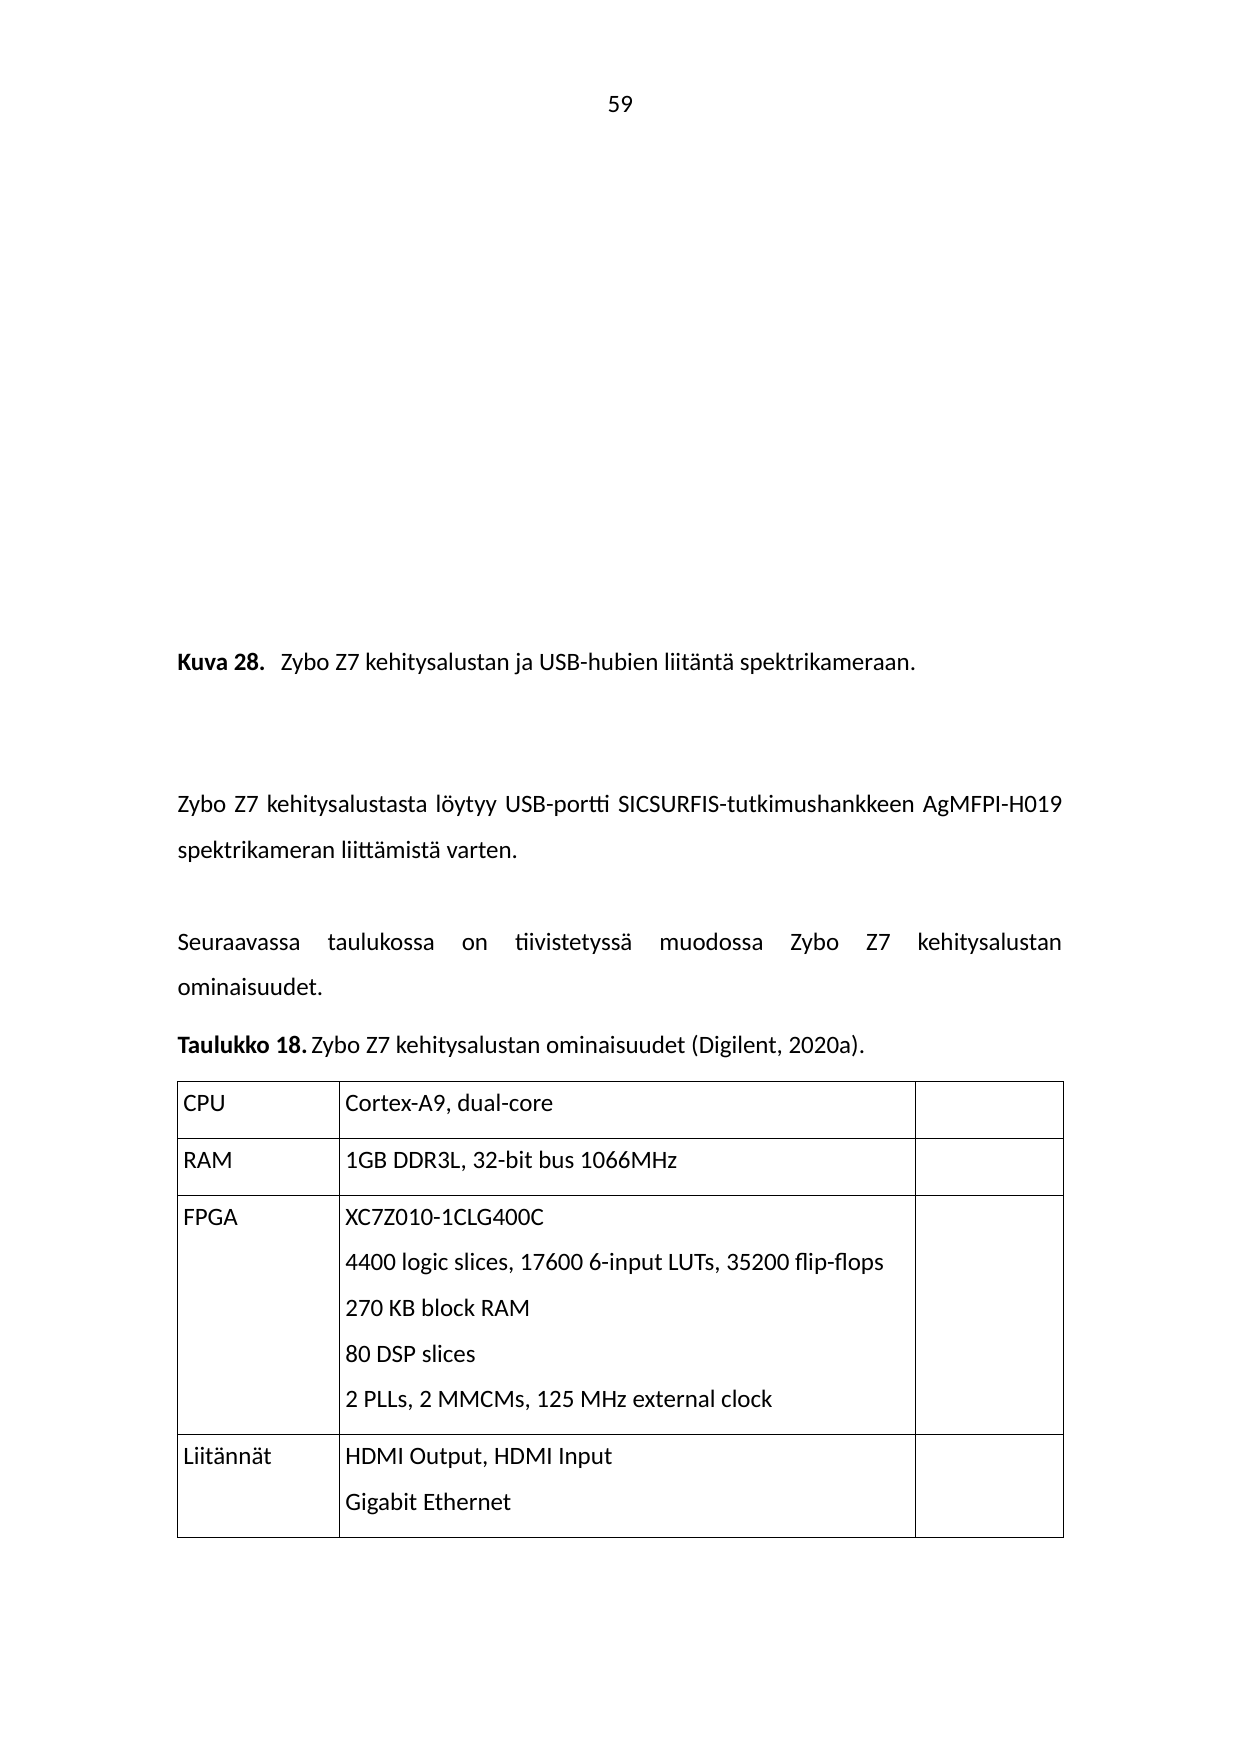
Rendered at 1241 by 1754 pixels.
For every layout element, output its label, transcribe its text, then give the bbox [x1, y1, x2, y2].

table_cell [916, 1435, 1063, 1537]
table_cell 1GB DDR3L, 32-bit bus 1066MHz [340, 1139, 915, 1194]
text Kuva 28. Zybo Z7 kehitysalustan ja USB-hubien liitäntä spektrikameraan. [177, 646, 1063, 676]
text Zybo Z7 kehitysalustasta löytyy USB-portti SICSURFIS-tutkimushankkeen AgMFPI-H019 spektrikameran liittämistä varten. [177, 788, 1063, 865]
text Seuraavassa taulukossa on tiivistetyssä muodossa Zybo Z7 kehitysalustan ominaisuudet. [177, 926, 1063, 1002]
table_header CPU [178, 1082, 339, 1138]
table_cell FPGA [178, 1196, 339, 1434]
table_cell Liitännät [178, 1435, 339, 1537]
text Taulukko 18. Zybo Z7 kehitysalustan ominaisuudet (Digilent, 2020a). [177, 1029, 1063, 1060]
table_header [916, 1082, 1063, 1138]
table_cell [916, 1196, 1063, 1434]
table_cell RAM [178, 1139, 339, 1194]
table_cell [340, 1435, 915, 1537]
table_cell [916, 1139, 1063, 1194]
table_cell XC7Z010-1CLG400C 4400 logic slices, 17600 6-input LUTs, 35200 flip-flops 270 KB block RAM 80 DSP slices 2 PLLs, 2 MMCMs, 125 MHz external clock [340, 1196, 915, 1434]
table_header Cortex-A9, dual-core [340, 1082, 915, 1138]
